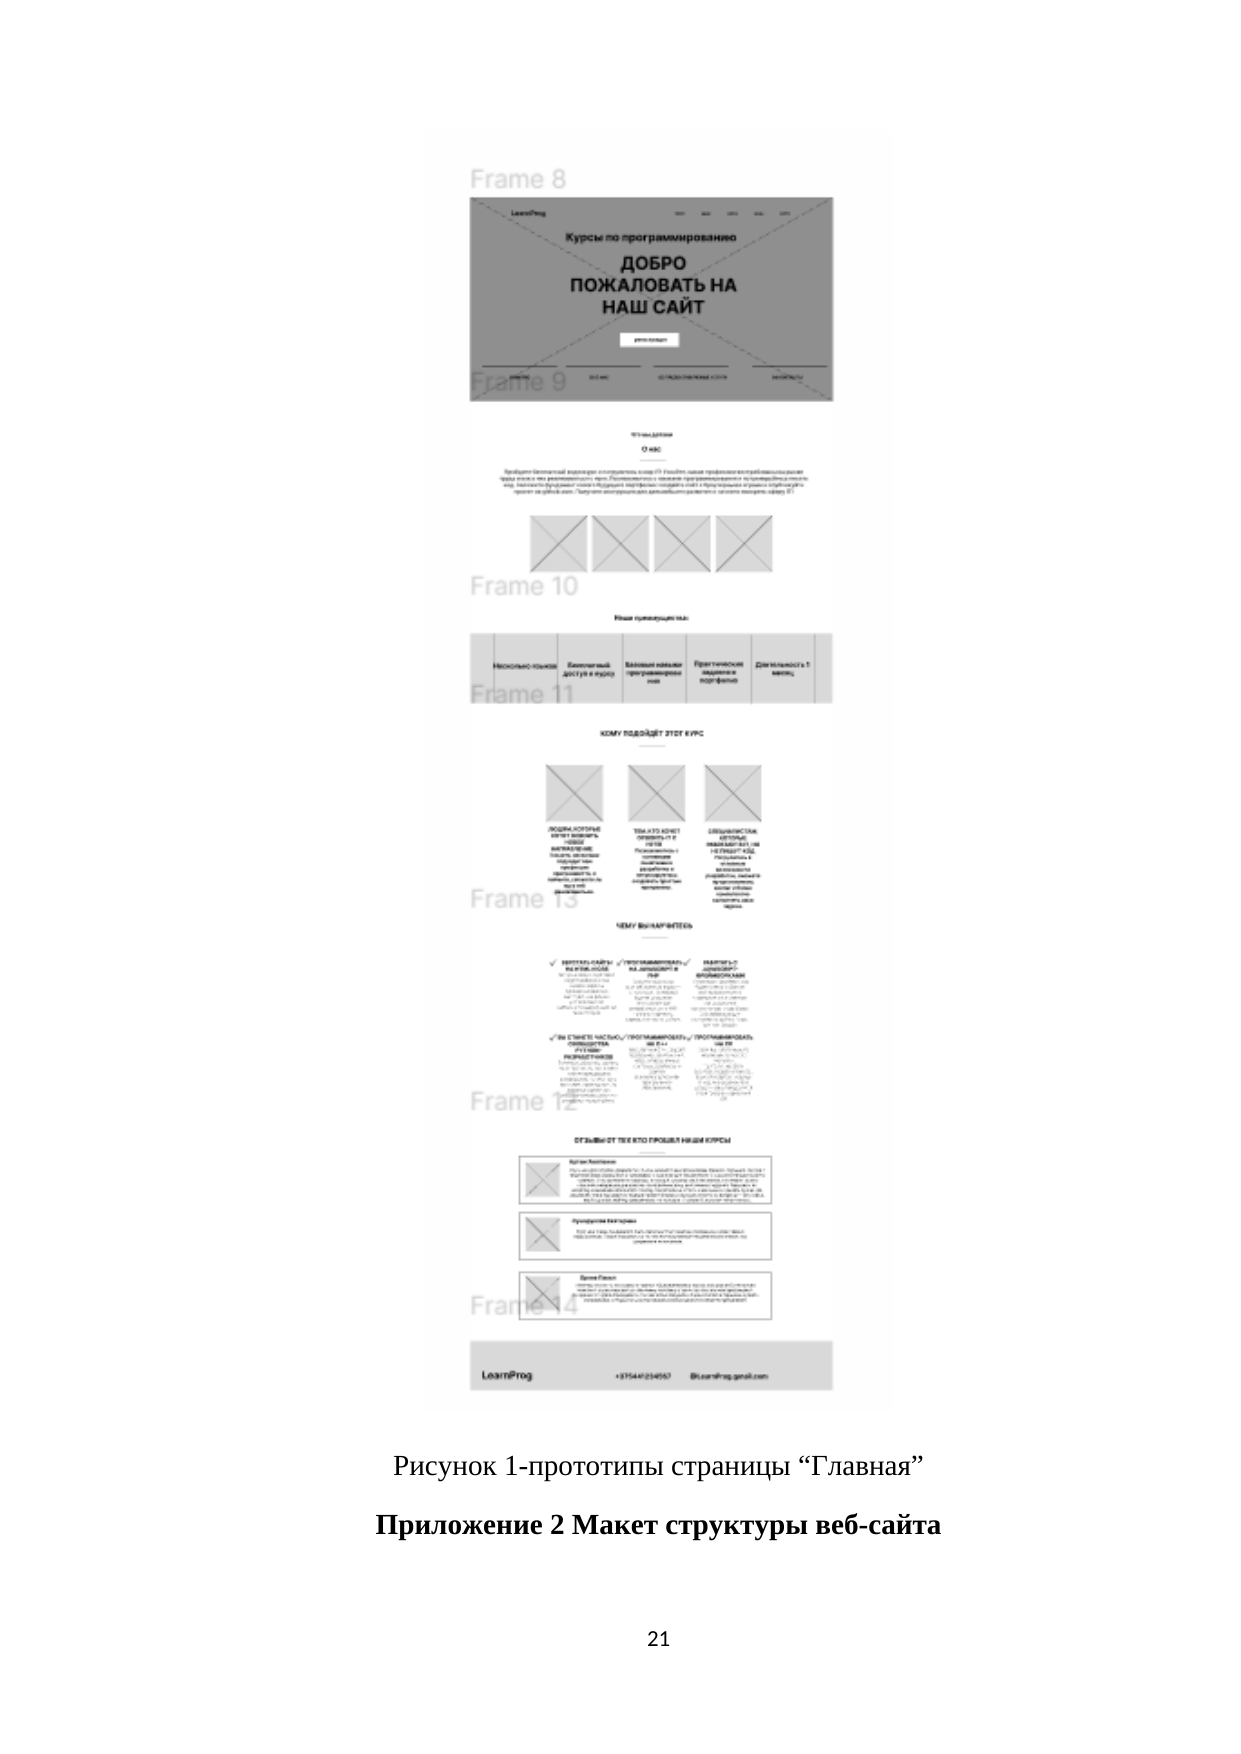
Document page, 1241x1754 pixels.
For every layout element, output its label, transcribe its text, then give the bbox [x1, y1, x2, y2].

picture [423, 130, 894, 1411]
text Рисунок 1-прототипы страницы “Главная” [62, 1448, 1181, 1482]
text Приложение 2 Макет структуры веб-сайта [62, 1507, 1181, 1541]
